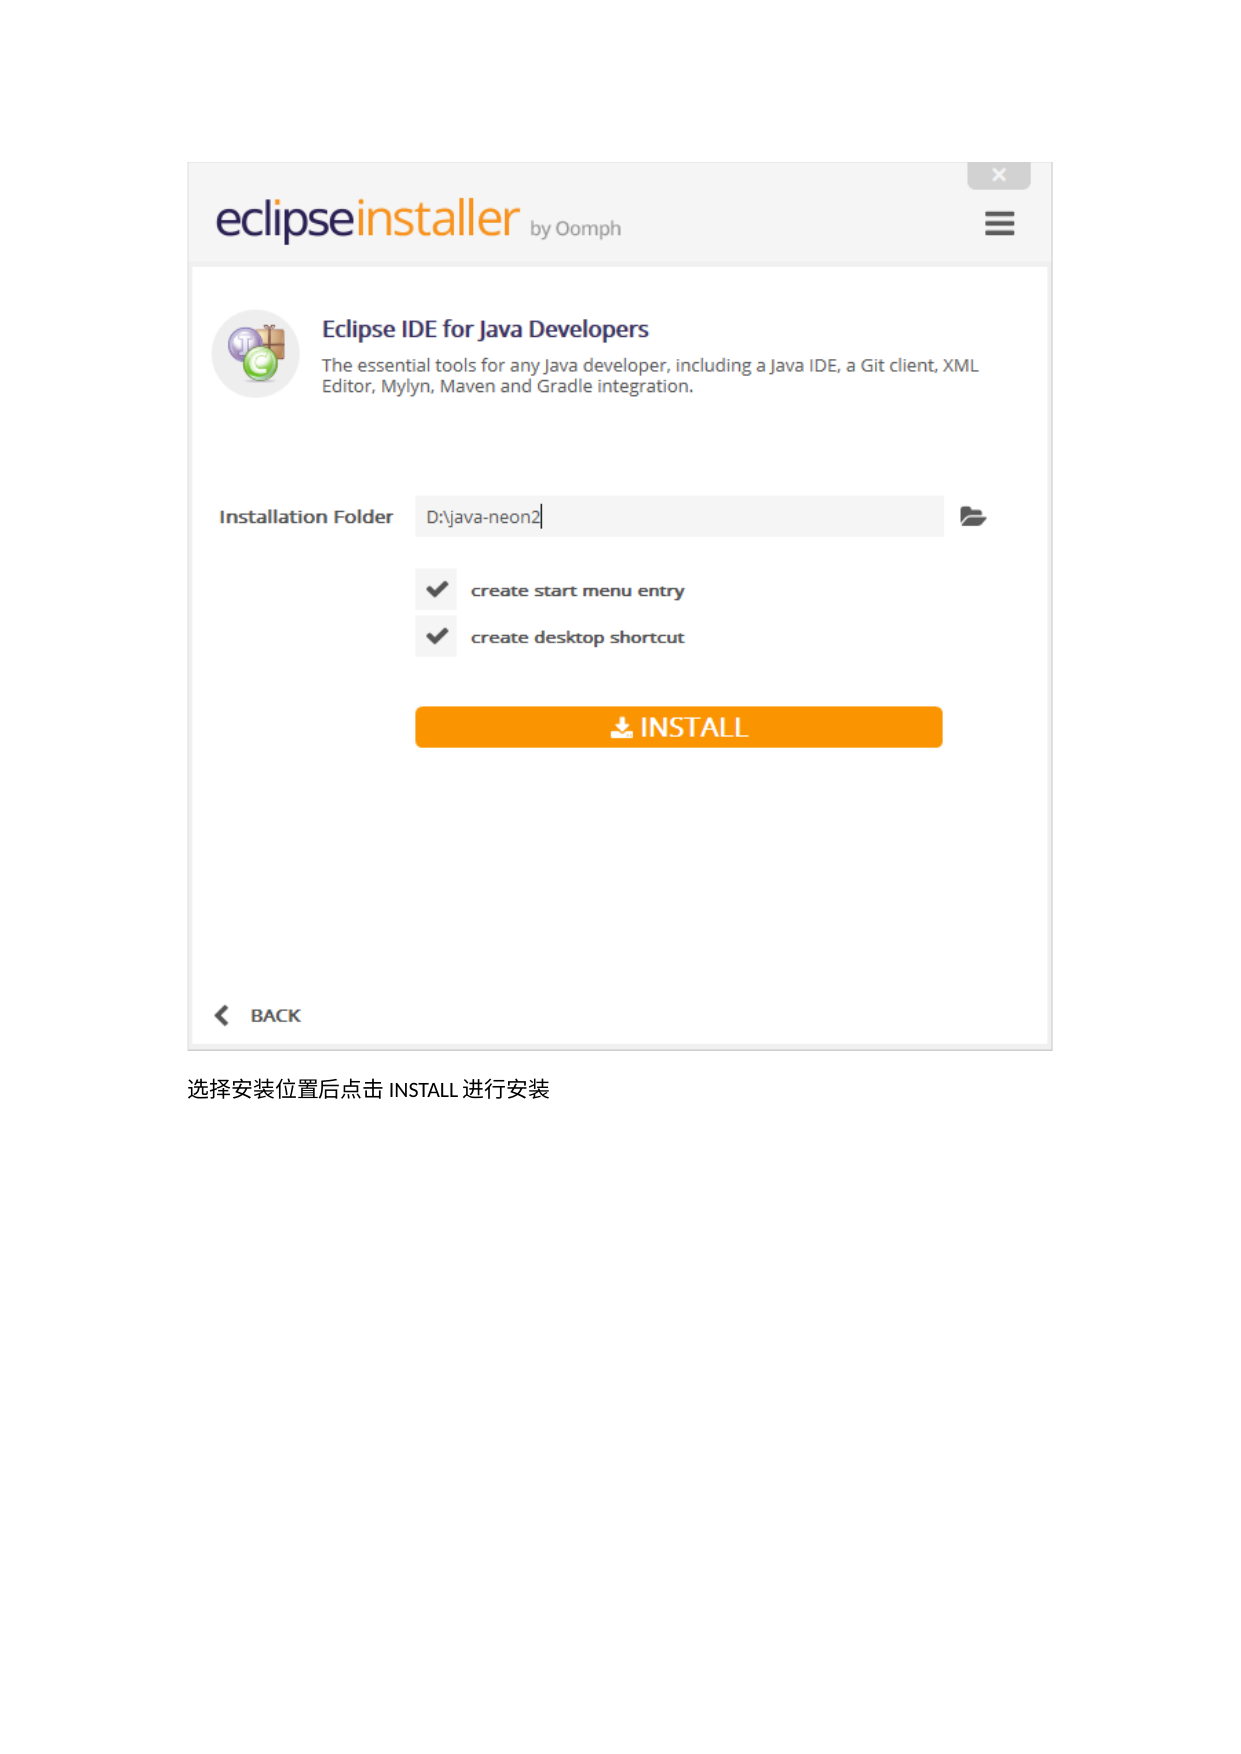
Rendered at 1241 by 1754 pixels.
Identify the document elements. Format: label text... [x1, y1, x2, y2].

picture [187, 162, 1053, 1051]
text 选择安装位置后点击INSTALL进行安装 [187, 1072, 1053, 1104]
